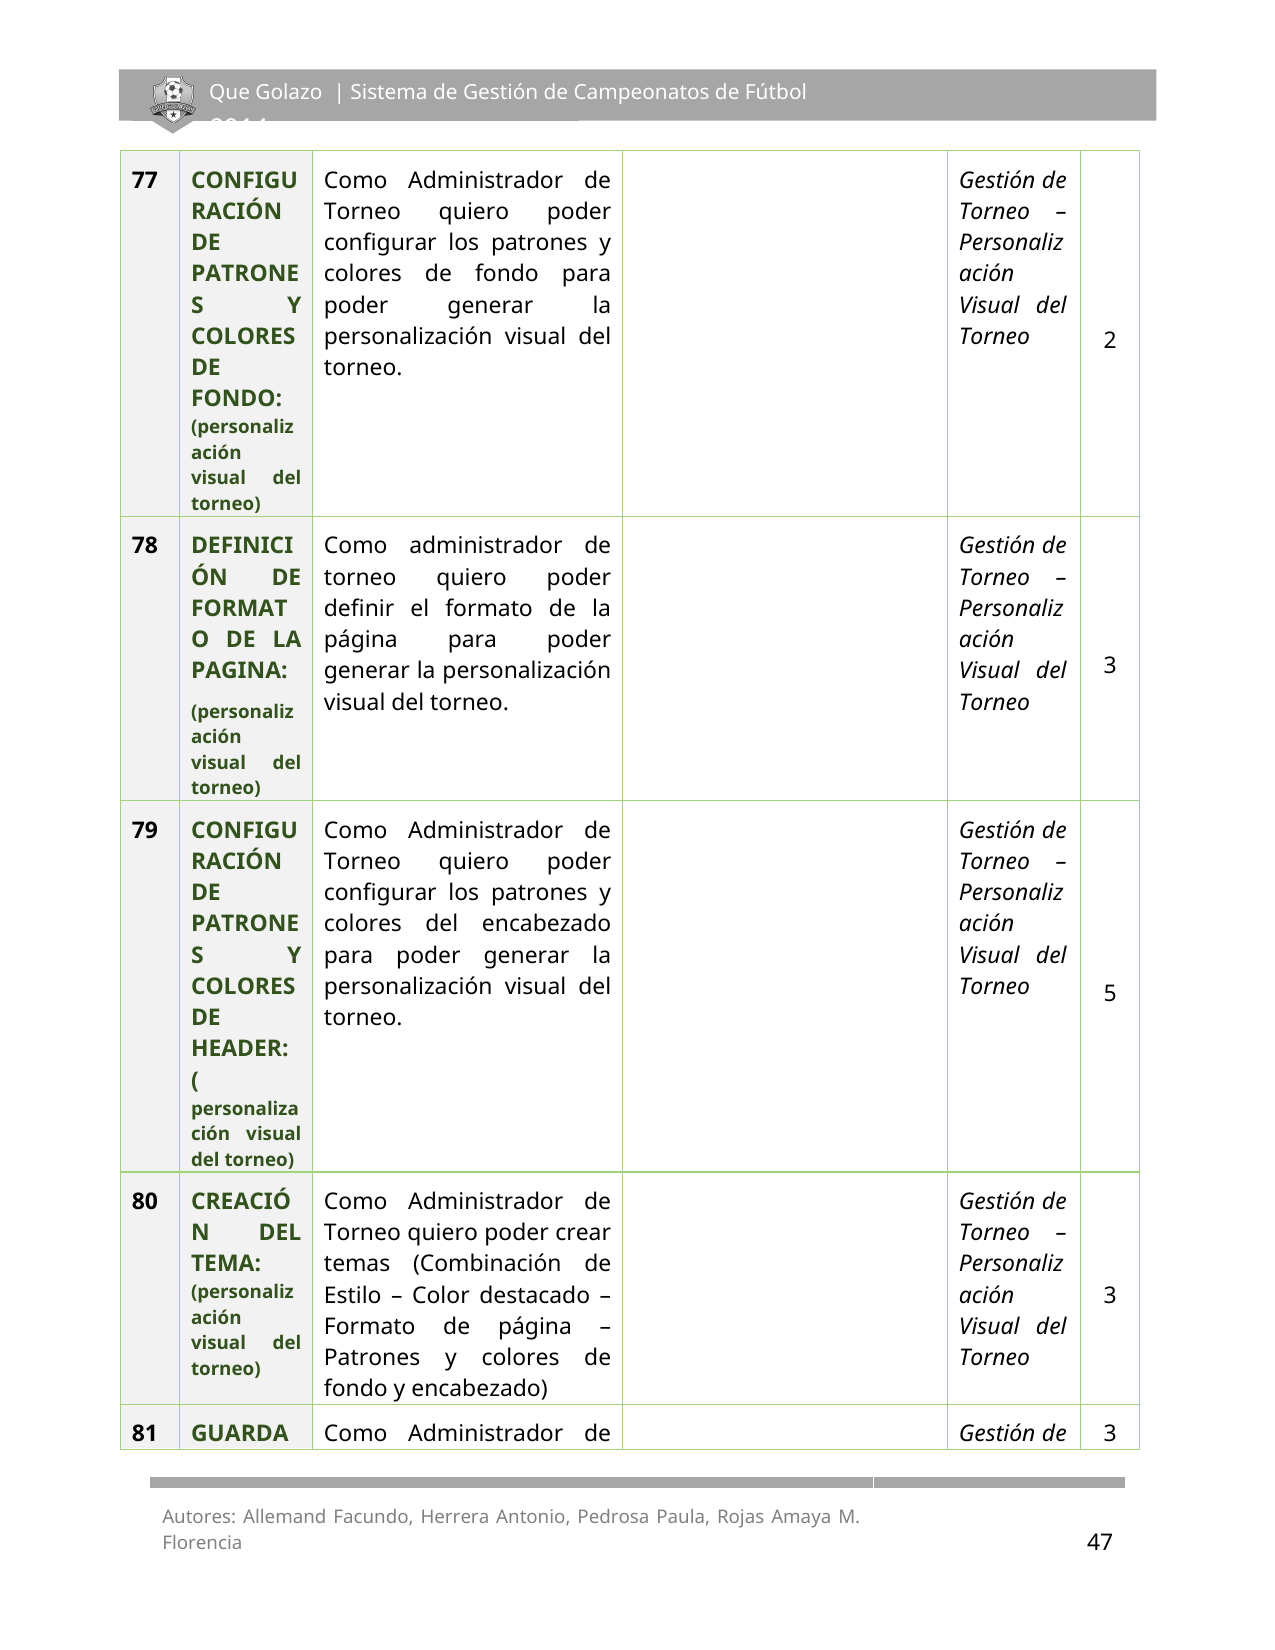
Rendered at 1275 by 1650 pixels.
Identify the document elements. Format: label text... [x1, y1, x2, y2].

table_cell [623, 1405, 947, 1448]
table_cell 79 [121, 801, 179, 1171]
table_cell 2 [1081, 151, 1139, 516]
table_cell Gestión de Torneo – Personalización Visual del Torneo [948, 517, 1080, 800]
table_cell Como Administrador de Torneo quiero poder configurar los patrones y colores de fondo para poder generar la personalización visual del torneo. [313, 151, 622, 516]
table_cell Como Administrador de Torneo quiero poder configurar los patrones y colores del encabezado para poder generar la personalización visual del torneo. [313, 801, 622, 1171]
table_cell 3 [1081, 517, 1139, 800]
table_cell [948, 1405, 1080, 1448]
table_cell [623, 801, 947, 1171]
table_cell 3 [1081, 1173, 1139, 1404]
table_cell DEFINICIÓN DE FORMATO DE LA PAGINA: (personalización visual del torneo) [180, 517, 312, 800]
table_cell CREACIÓN DEL TEMA: (personalización visual del torneo) [180, 1173, 312, 1404]
table_cell Como Administrador de Torneo quiero poder crear temas (Combinación de Estilo – Color destacado – Formato de página – Patrones y colores de fondo y encabezado) [313, 1173, 622, 1404]
table_cell 81 [121, 1405, 179, 1448]
table_cell 3 [1081, 1405, 1139, 1448]
table_cell CONFIGURACIÓN DE PATRONES Y COLORES DE FONDO: (personalización visual del torneo) [180, 151, 312, 516]
table_cell 5 [1081, 801, 1139, 1171]
table_cell [623, 1173, 947, 1404]
table_cell [623, 151, 947, 516]
table_cell 80 [121, 1173, 179, 1404]
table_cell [313, 1405, 622, 1448]
table_cell [623, 517, 947, 800]
table_cell Como administrador de torneo quiero poder definir el formato de la página para poder generar la personalización visual del torneo. [313, 517, 622, 800]
table_cell Gestión de Torneo – Personalización Visual del Torneo [948, 801, 1080, 1171]
table_cell Gestión de Torneo – Personalización Visual del Torneo [948, 151, 1080, 516]
table_cell 77 [121, 151, 179, 516]
table_cell Gestión de Torneo – Personalización Visual del Torneo [948, 1173, 1080, 1404]
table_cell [180, 1405, 312, 1448]
table_cell 78 [121, 517, 179, 800]
table_cell CONFIGURACIÓN DE PATRONES Y COLORES DE HEADER: (personalización visual del torneo) [180, 801, 312, 1171]
